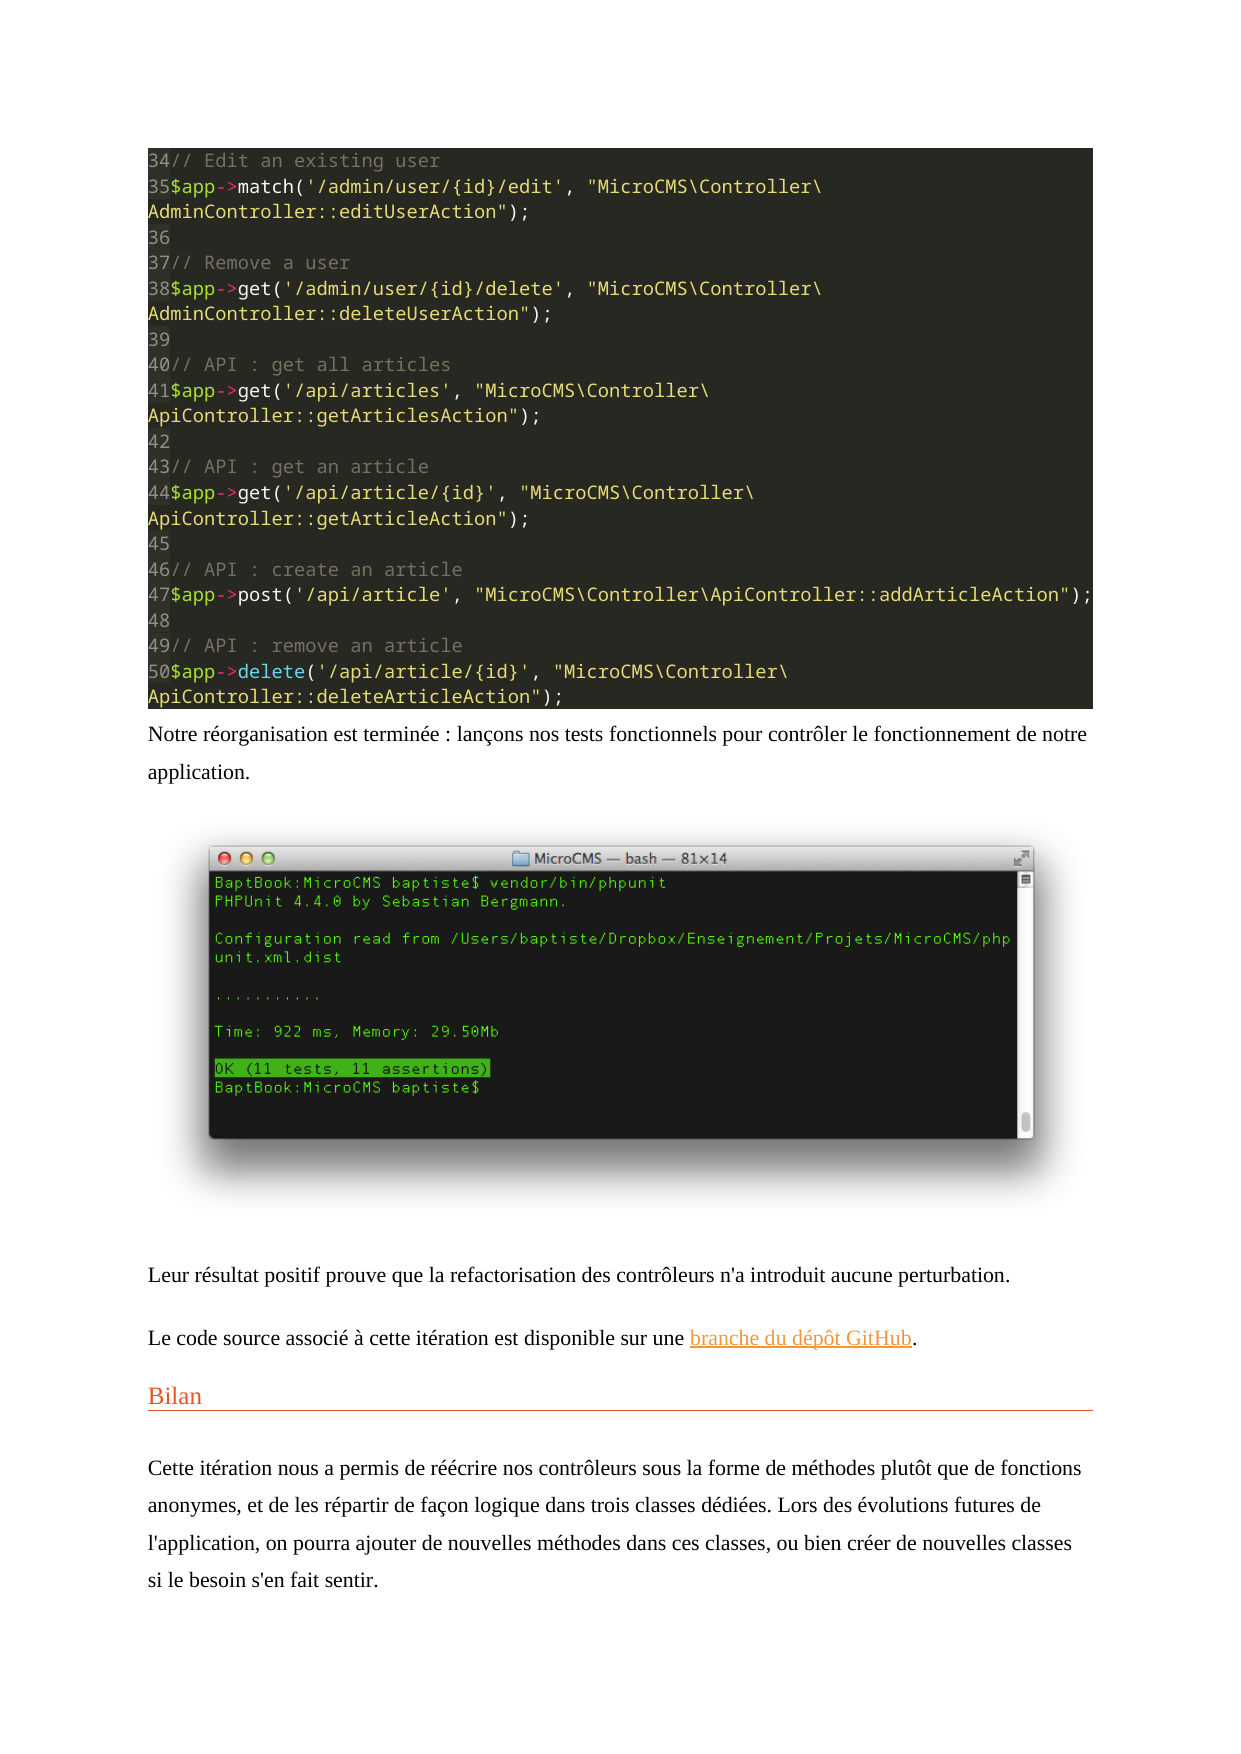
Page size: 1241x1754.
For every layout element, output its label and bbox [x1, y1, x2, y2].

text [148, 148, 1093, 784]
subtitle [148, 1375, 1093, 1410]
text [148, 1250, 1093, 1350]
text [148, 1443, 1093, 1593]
picture [147, 809, 1096, 1225]
